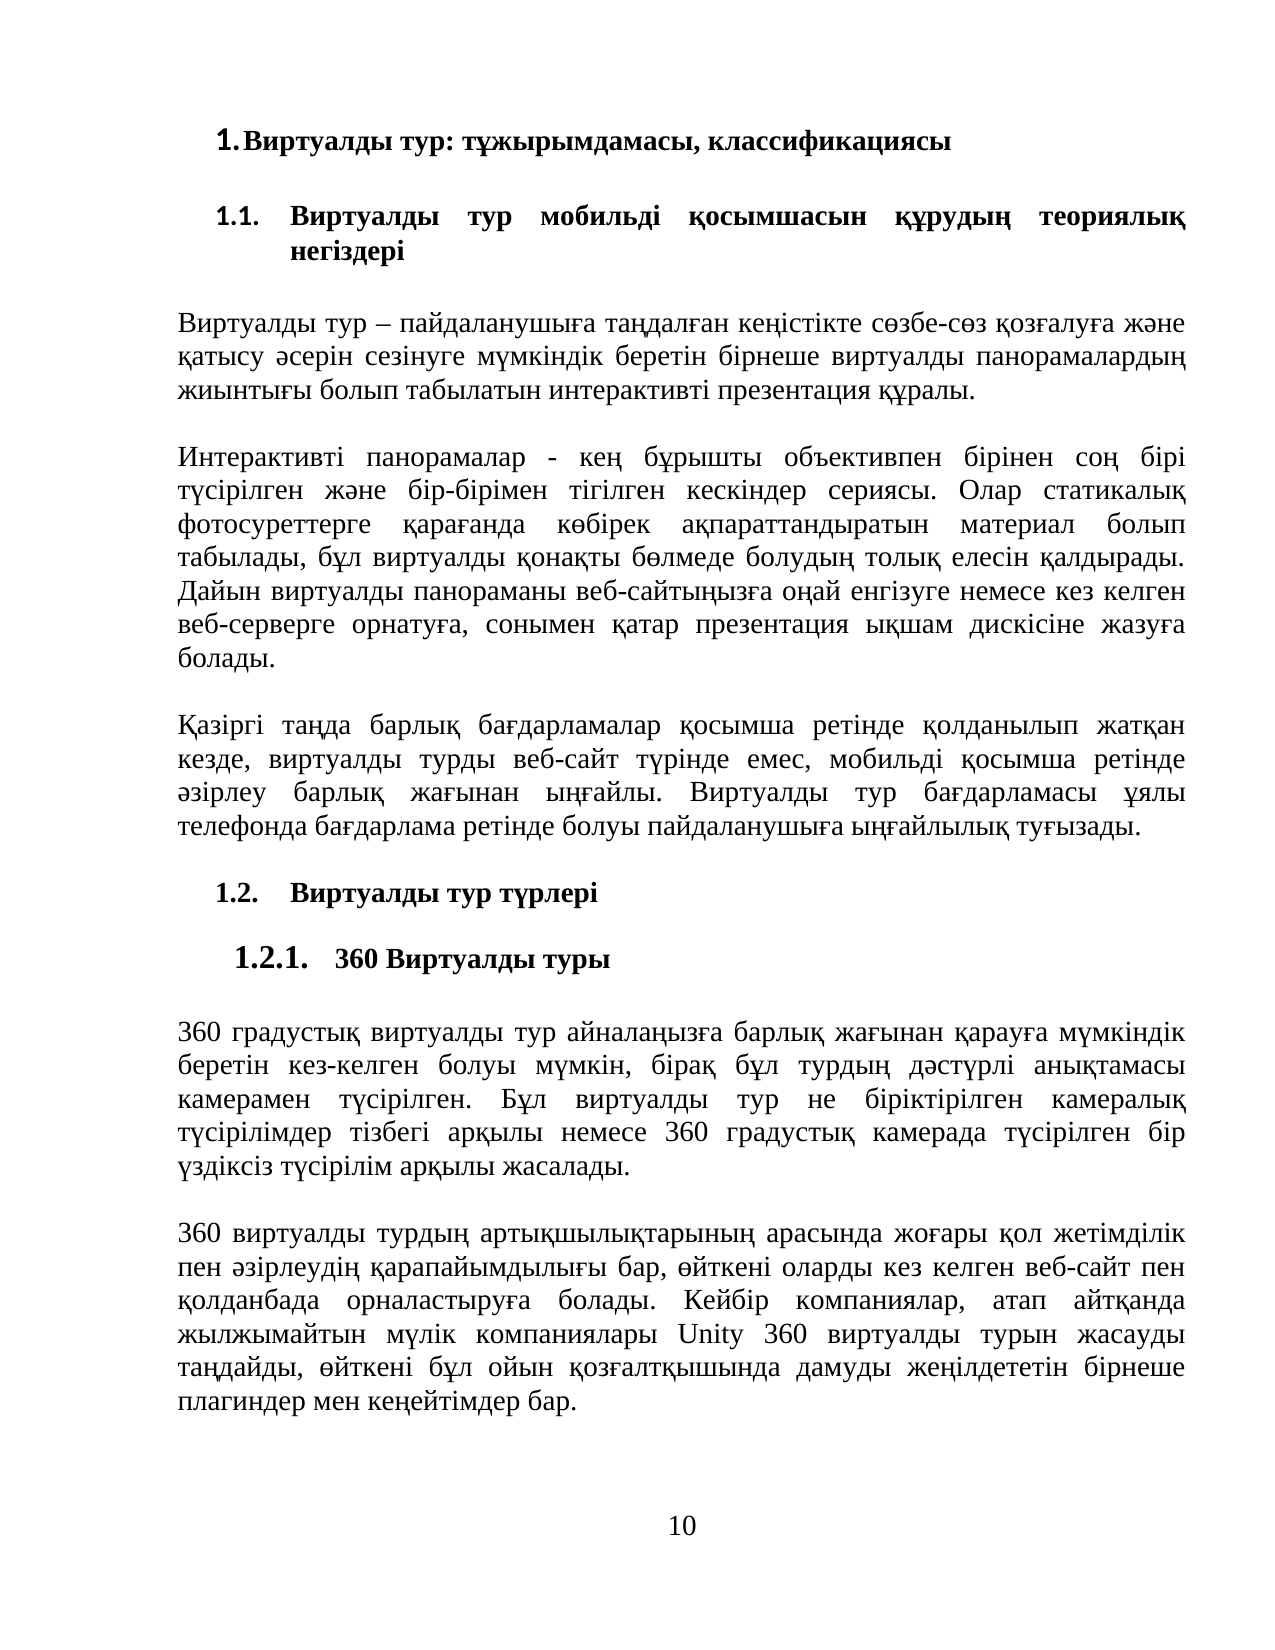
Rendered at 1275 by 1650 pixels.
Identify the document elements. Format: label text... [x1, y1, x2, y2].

list Виртуалды тур: тұжырымдамасы, классификациясы [215, 118, 1186, 159]
list Виртуалды тур түрлері [215, 875, 1186, 908]
text 360 виртуалды турдың артықшылықтарының арасында жоғары қол жетімділік пен әзірлеудің қарапайымдылығы бар, өйткені оларды кез келген веб-сайт пен қолданбада орналастыруға болады. Кейбір компаниялар, атап айтқанда жылжымайтын мүлік компаниялары Unity 360 виртуалды турын жасауды таңдайды, өйткені бұл ойын қозғалтқышында дамуды жеңілдететін бірнеше плагиндер мен кеңейтімдер бар. [177, 1215, 1186, 1416]
text Интерактивті панорамалар - кең бұрышты объективпен бірінен соң бірі түсірілген және бір-бірімен тігілген кескіндер сериясы. Олар статикалық фотосуреттерге қарағанда көбірек ақпараттандыратын материал болып табылады, бұл виртуалды қонақты бөлмеде болудың толық елесін қалдырады. Дайын виртуалды панораманы веб-сайтыңызға оңай енгізуге немесе кез келген веб-серверге орнатуға, сонымен қатар презентация ықшам дискісіне жазуға болады. [177, 439, 1186, 674]
list Виртуалды тур мобильді қосымшасын құрудың теориялық негіздері [215, 197, 1186, 266]
text Қазіргі таңда барлық бағдарламалар қосымша ретінде қолданылып жатқан кезде, виртуалды турды веб-сайт түрінде емес, мобильді қосымша ретінде әзірлеу барлық жағынан ыңғайлы. Виртуалды тур бағдарламасы ұялы телефонда бағдарлама ретінде болуы пайдаланушыға ыңғайлылық туғызады. [177, 707, 1186, 841]
text Виртуалды тур – пайдаланушыға таңдалған кеңістікте сөзбе-сөз қозғалуға және қатысу әсерін сезінуге мүмкіндік беретін бірнеше виртуалды панорамалардың жиынтығы болып табылатын интерактивті презентация құралы. [177, 305, 1186, 405]
list 360 Виртуалды туры [233, 937, 1186, 976]
text 360 градустық виртуалды тур айналаңызға барлық жағынан қарауға мүмкіндік беретін кез-келген болуы мүмкін, бірақ бұл турдың дәстүрлі анықтамасы камерамен түсірілген. Бұл виртуалды тур не біріктірілген камералық түсірілімдер тізбегі арқылы немесе 360 градустық камерада түсірілген бір үздіксіз түсірілім арқылы жасалады. [177, 1014, 1186, 1182]
